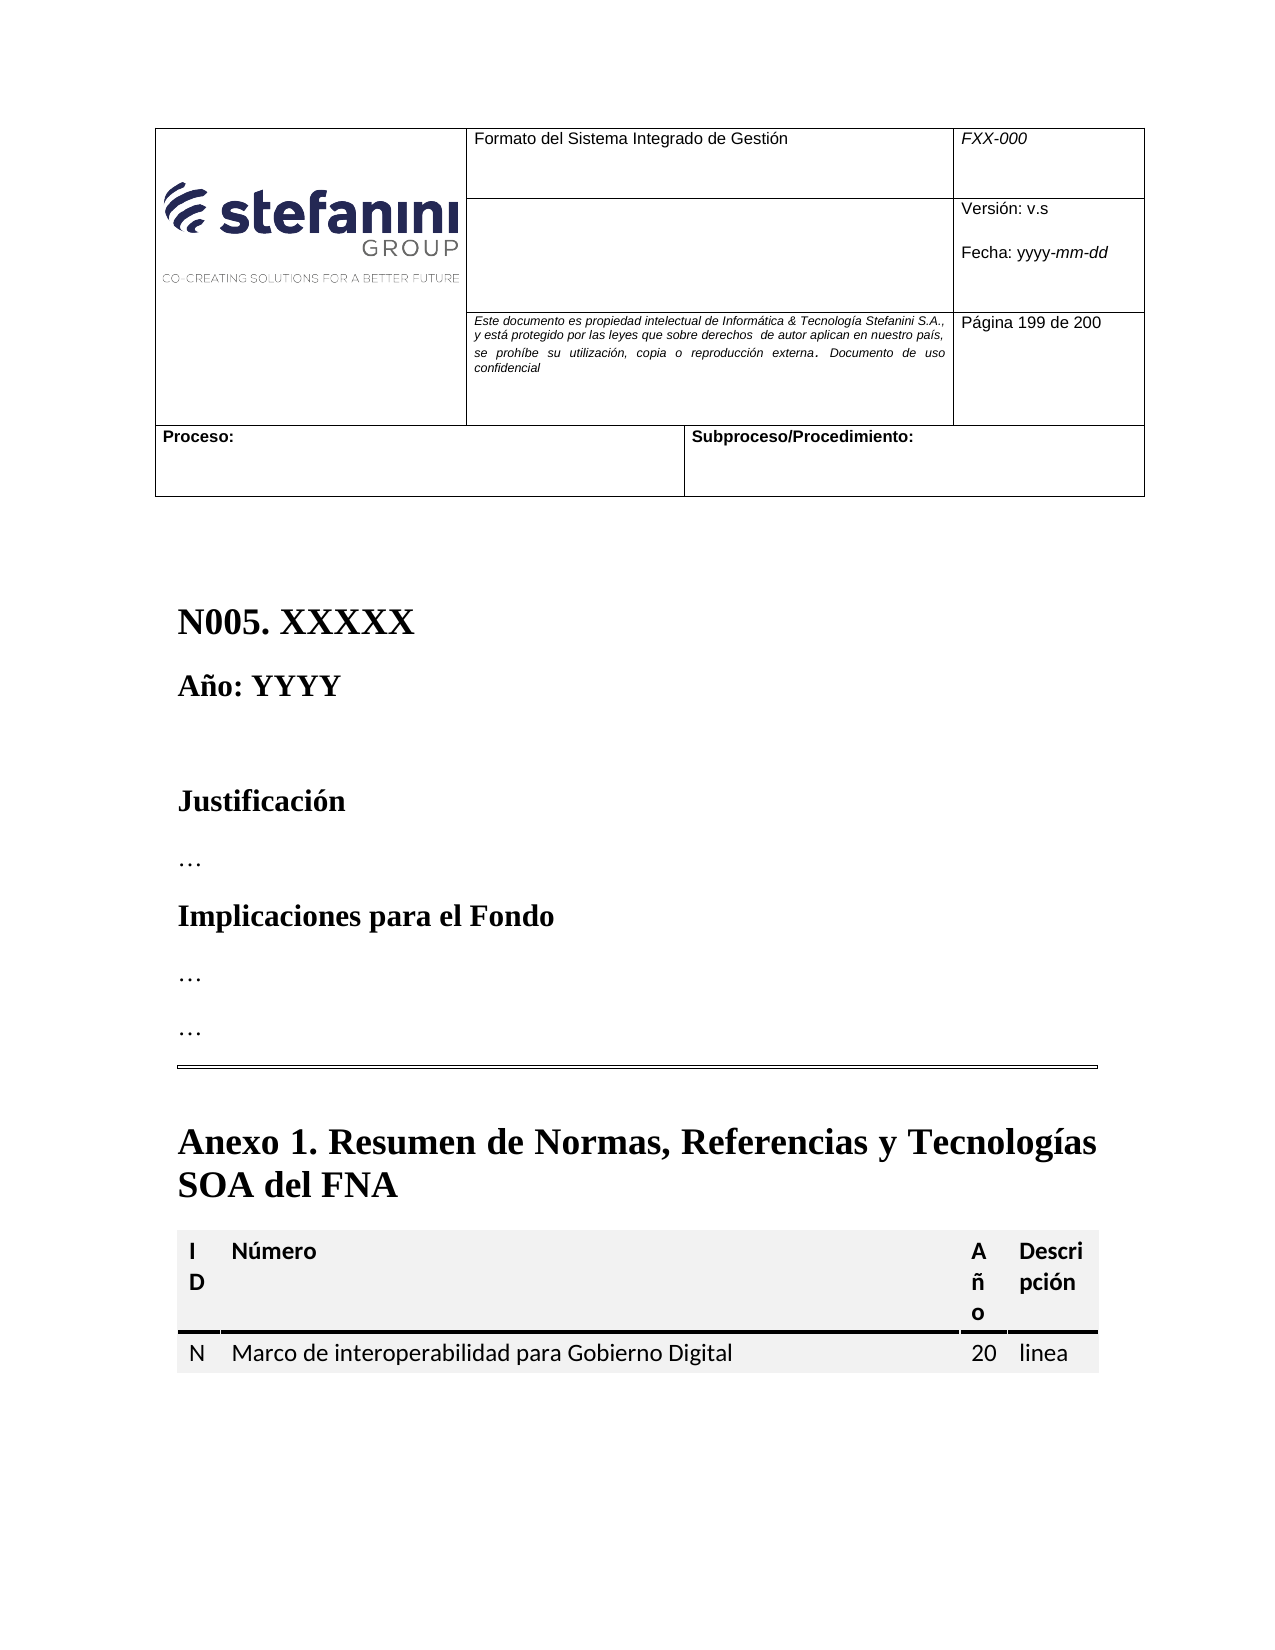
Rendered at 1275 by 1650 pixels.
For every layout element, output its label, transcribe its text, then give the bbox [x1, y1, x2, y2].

subtitle N005. XXXXX [177, 599, 1098, 642]
subtitle Anexo 1. Resumen de Normas, Referencias y Tecnologías SOA del FNA [177, 1119, 1098, 1205]
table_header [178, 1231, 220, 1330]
picture [162, 182, 460, 286]
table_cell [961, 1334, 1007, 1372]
text … [177, 958, 1098, 987]
subtitle Justificación [177, 782, 1098, 818]
subtitle Año: YYYY [177, 667, 1098, 703]
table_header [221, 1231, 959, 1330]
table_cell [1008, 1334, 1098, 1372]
text … [177, 1012, 1098, 1040]
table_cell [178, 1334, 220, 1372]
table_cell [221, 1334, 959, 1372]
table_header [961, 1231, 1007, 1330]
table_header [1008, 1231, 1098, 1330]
subtitle Implicaciones para el Fondo [177, 897, 1098, 933]
text … [177, 843, 1098, 872]
